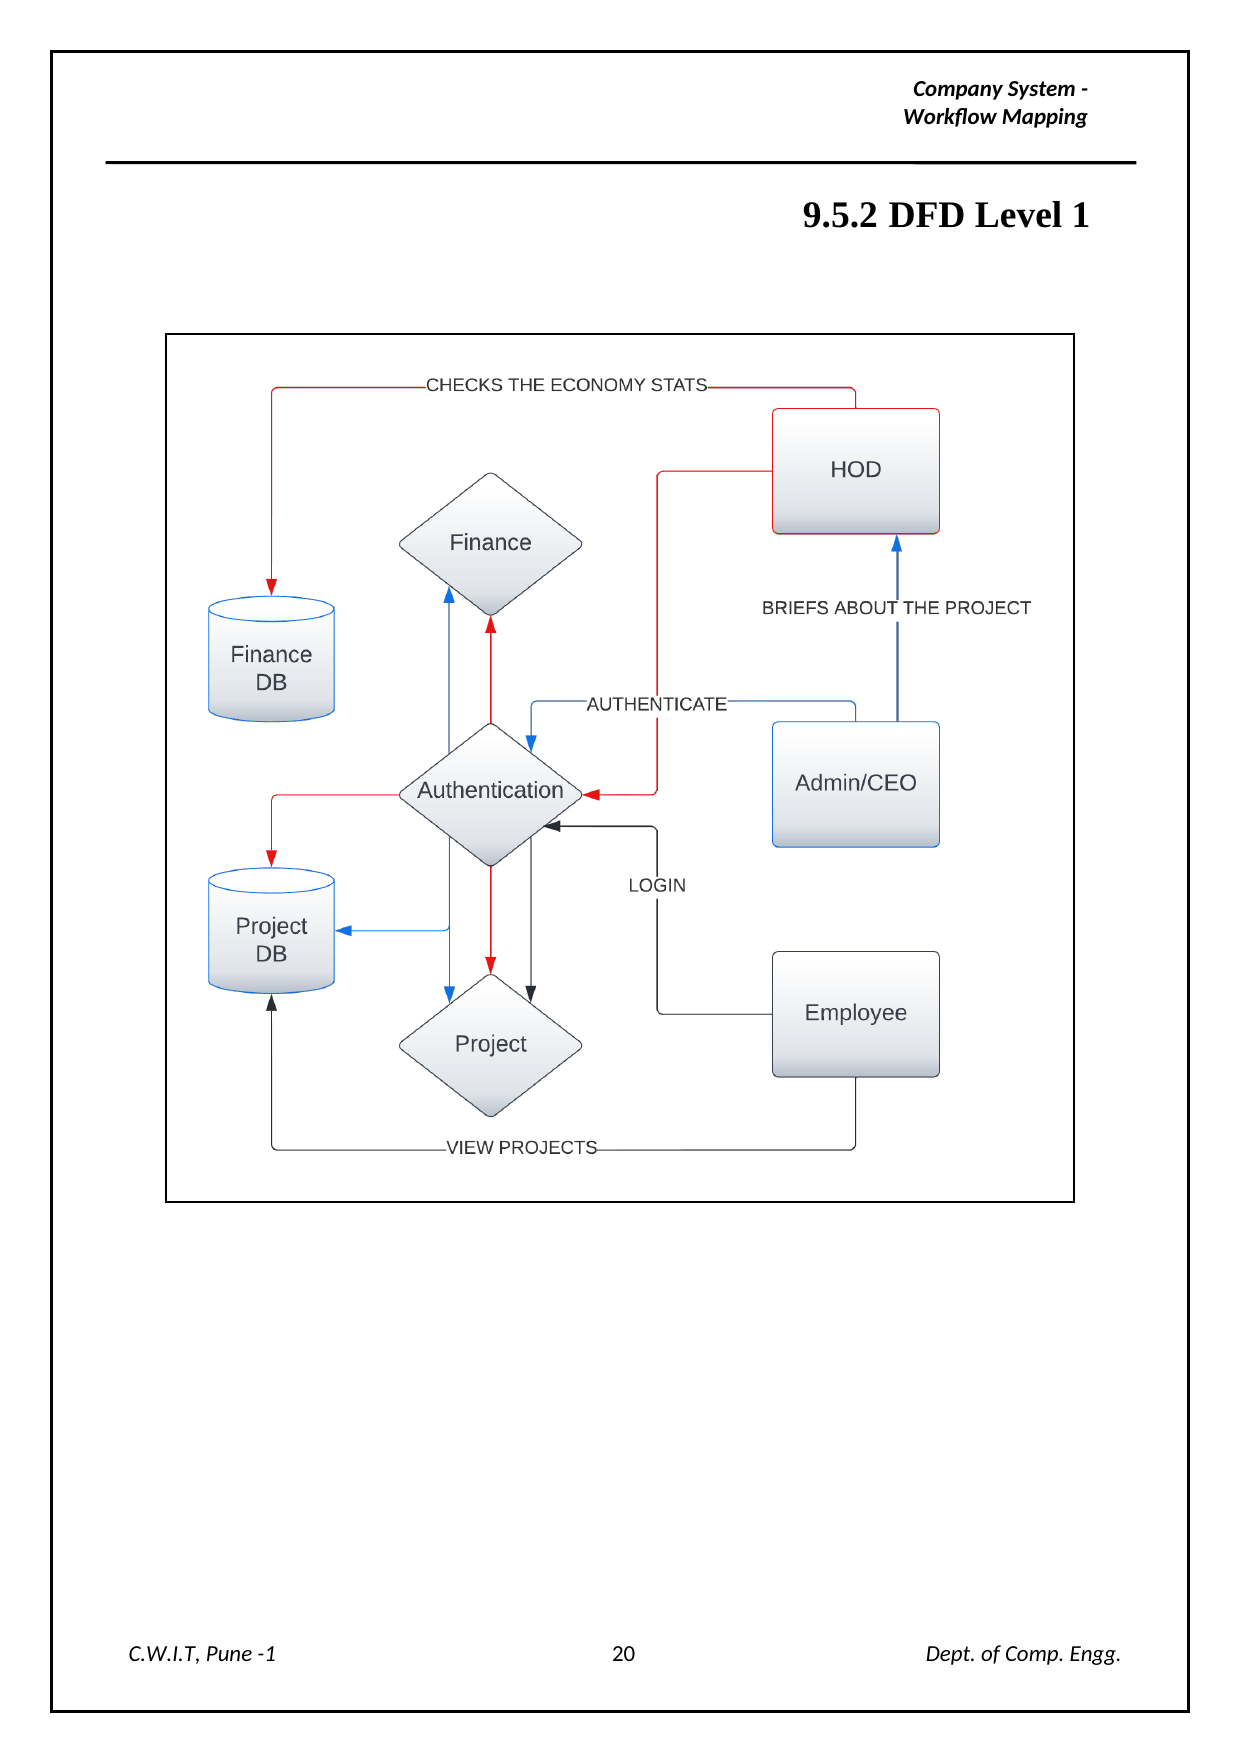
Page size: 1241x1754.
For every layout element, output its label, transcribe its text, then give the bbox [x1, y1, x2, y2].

list DFD Level 1 [225, 186, 1090, 236]
picture [167, 335, 1073, 1201]
